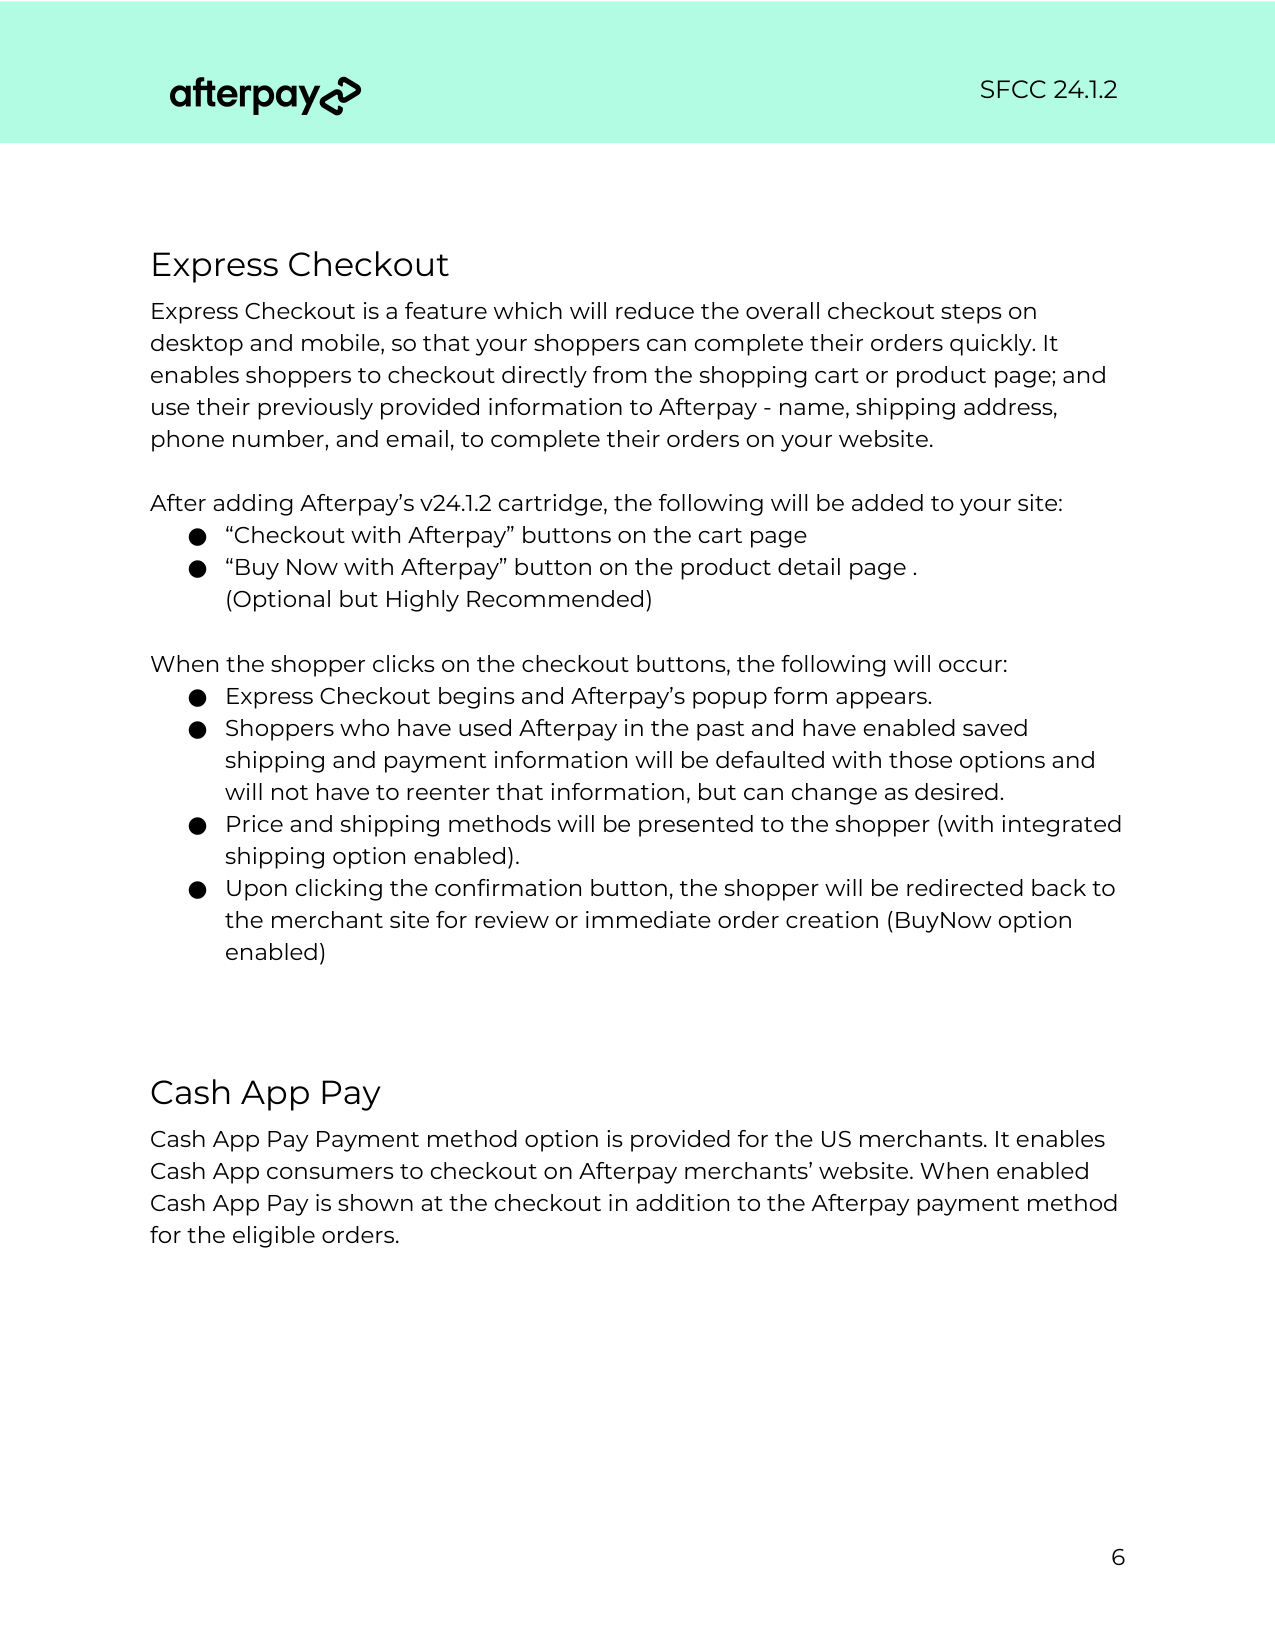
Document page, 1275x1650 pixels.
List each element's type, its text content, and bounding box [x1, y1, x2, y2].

list Shoppers who have used Afterpay in the past and have enabled saved shipping and payment information will be defaulted with those options and will not have to reenter that information, but can change as desired. [187, 714, 1125, 806]
text Cash App Pay Payment method option is provided for the US merchants. It enables Cash App consumers to checkout on Afterpay merchants’ website. When enabled Cash App Pay is shown at the checkout in addition to the Afterpay payment method for the eligible orders. [150, 1125, 1125, 1249]
subtitle Express Checkout [150, 244, 1125, 284]
list Upon clicking the confirmation button, the shopper will be redirected back to the merchant site for review or immediate order creation (BuyNow option enabled) [187, 874, 1125, 966]
text Express Checkout is a feature which will reduce the overall checkout steps on desktop and mobile, so that your shoppers can complete their orders quickly. It enables shoppers to checkout directly from the shopping cart or product page; and use their previously provided information to Afterpay - name, shipping address, phone number, and email, to complete their orders on your website. [150, 297, 1125, 453]
text After adding Afterpay’s v24.1.2 cartridge, the following will be added to your site: [150, 489, 1125, 517]
list Price and shipping methods will be presented to the shopper (with integrated shipping option enabled). [187, 810, 1125, 870]
text When the shopper clicks on the checkout buttons, the following will occur: [150, 650, 1125, 678]
list “Buy Now with Afterpay” button on the product detail page . (Optional but Highly Recommended) [187, 553, 1125, 646]
list Express Checkout begins and Afterpay’s popup form appears. [187, 682, 1125, 710]
list “Checkout with Afterpay” buttons on the cart page [187, 521, 1125, 549]
picture [134, 48, 397, 144]
subtitle Cash App Pay [150, 1072, 1125, 1113]
